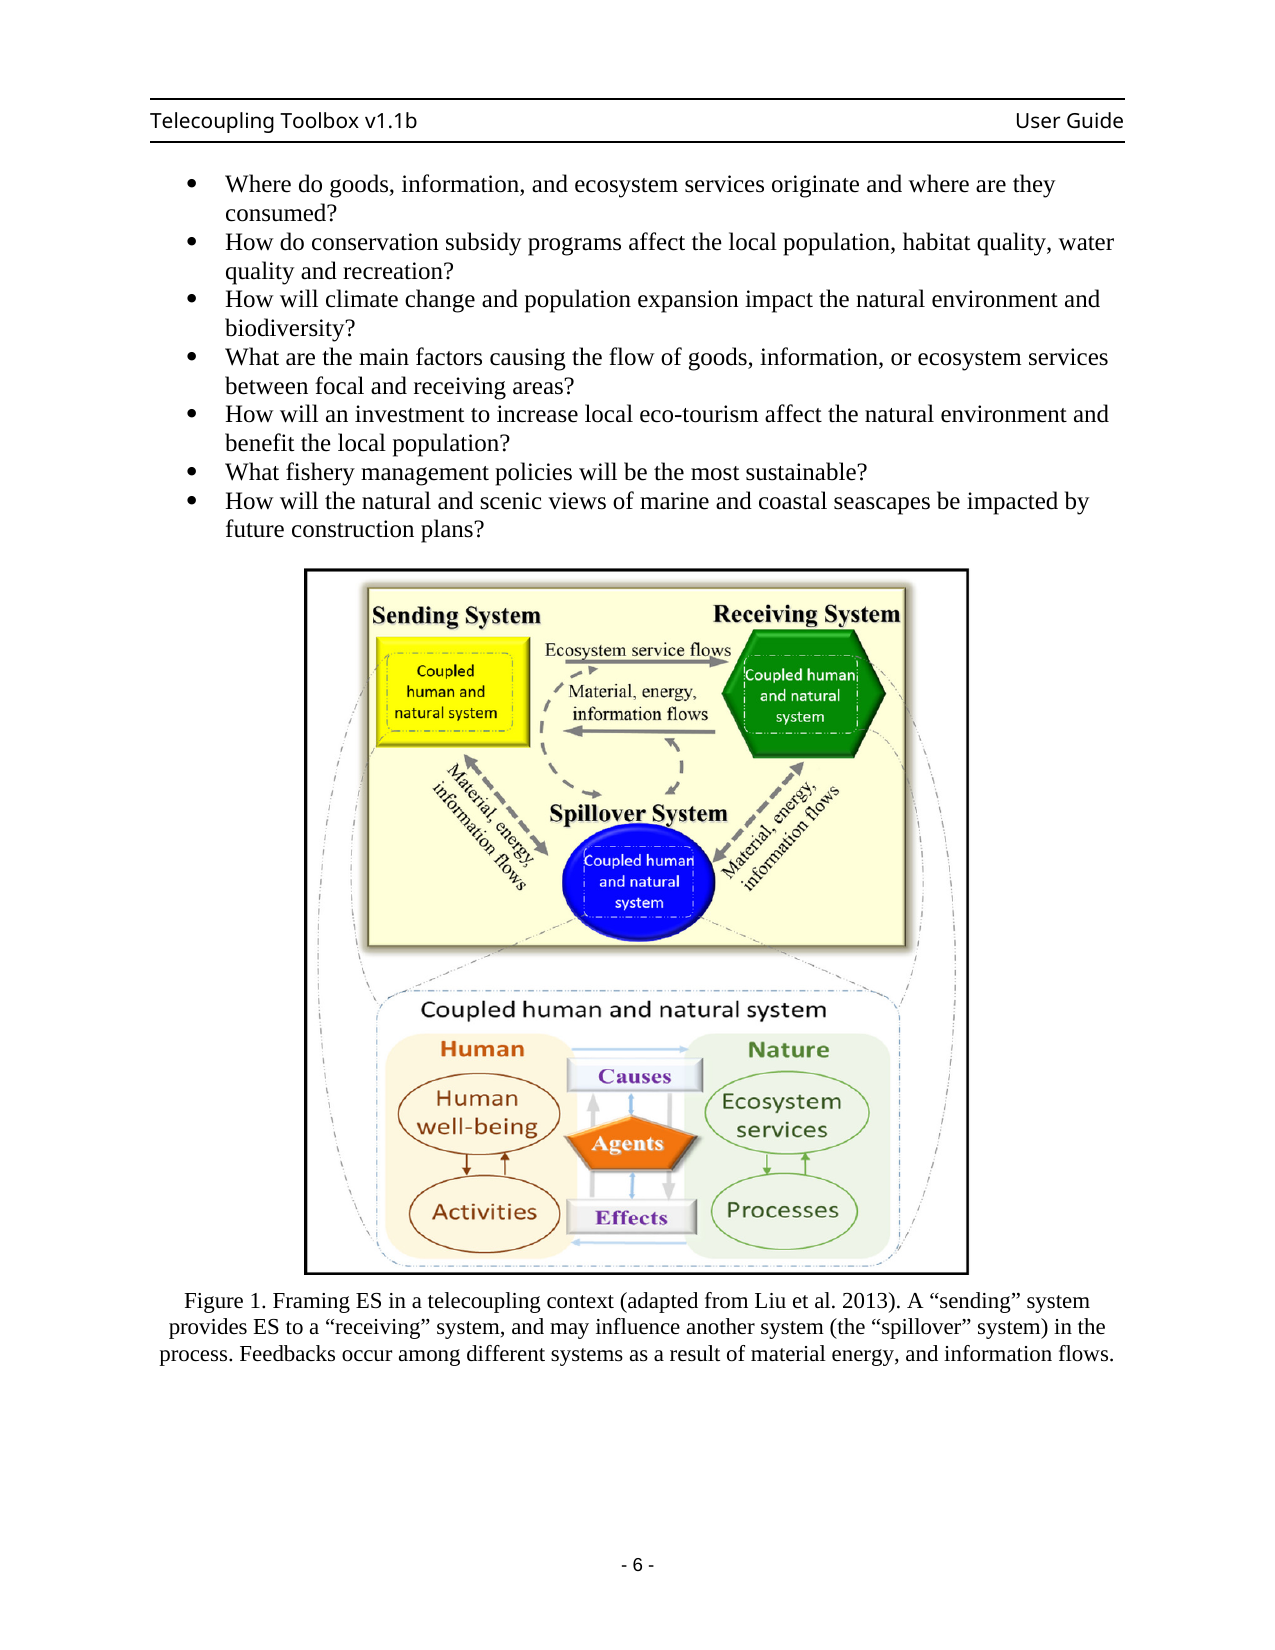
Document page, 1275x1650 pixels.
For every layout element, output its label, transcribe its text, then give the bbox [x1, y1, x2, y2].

picture [304, 568, 971, 1275]
list What are the main factors causing the flow of goods, information, or ecosystem services between focal and receiving areas? [187, 342, 1125, 399]
list How will an investment to increase local eco-tourism affect the natural environment and benefit the local population? [187, 399, 1125, 457]
list How will the natural and scenic views of marine and coastal seascapes be impacted by future construction plans? [187, 486, 1125, 543]
list How will climate change and population expansion impact the natural environment and biodiversity? [187, 284, 1125, 342]
list How do conservation subsidy programs affect the local population, habitat quality, water quality and recreation? [187, 227, 1125, 284]
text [150, 1287, 1125, 1366]
list Where do goods, information, and ecosystem services originate and where are they consumed? [187, 169, 1125, 227]
list What fishery management policies will be the most sustainable? [187, 457, 1125, 486]
